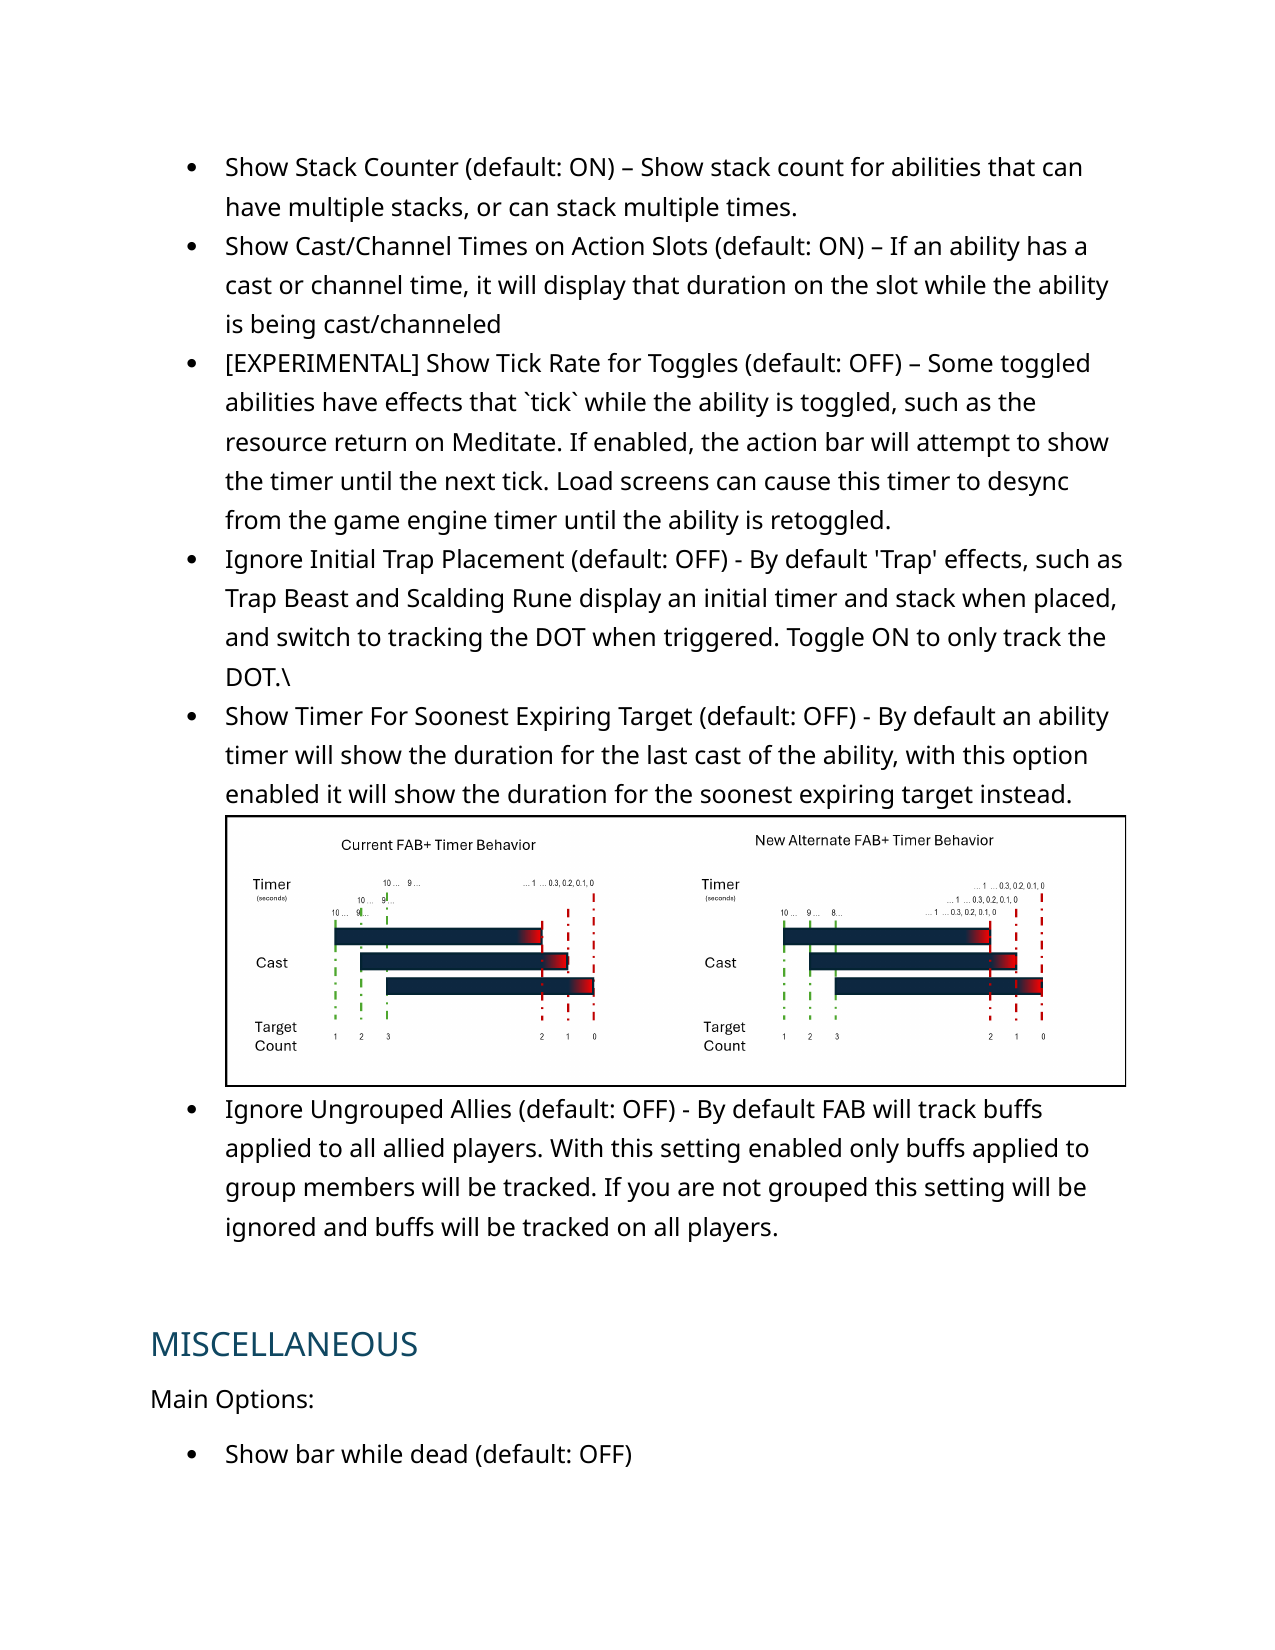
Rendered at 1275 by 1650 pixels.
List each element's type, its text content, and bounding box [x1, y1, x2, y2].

list Ignore Ungrouped Allies (default: OFF) - By default FAB will track buffs applied to all allied players. With this setting enabled only buffs applied to group members will be tracked. If you are not grouped this setting will be ignored and buffs will be tracked on all players. [187, 1092, 1125, 1243]
text Main Options: [150, 1381, 1125, 1415]
list Show Stack Counter (default: ON) – Show stack count for abilities that can have multiple stacks, or can stack multiple times. [187, 150, 1125, 223]
subtitle MISCELLANEOUS [150, 1321, 1125, 1366]
list Ignore Initial Trap Placement (default: OFF) - By default 'Trap' effects, such as Trap Beast and Scalding Rune display an initial timer and stack when placed, and switch to tracking the DOT when triggered. Toggle ON to only track the DOT.\ [187, 542, 1125, 693]
list Show Cast/Channel Times on Action Slots (default: ON) – If an ability has a cast or channel time, it will display that duration on the slot while the ability is being cast/channeled [187, 228, 1125, 341]
picture [225, 815, 1127, 1087]
list Show Timer For Soonest Expiring Target (default: OFF) - By default an ability timer will show the duration for the last cast of the ability, with this option enabled it will show the duration for the soonest expiring target instead. [187, 698, 1125, 811]
list [EXPERIMENTAL] Show Tick Rate for Toggles (default: OFF) – Some toggled abilities have effects that `tick` while the ability is toggled, such as the resource return on Meditate. If enabled, the action bar will attempt to show the timer until the next tick. Load screens can cause this timer to desync from the game engine timer until the ability is retoggled. [187, 346, 1125, 537]
list Show bar while dead (default: OFF) [187, 1437, 1125, 1471]
